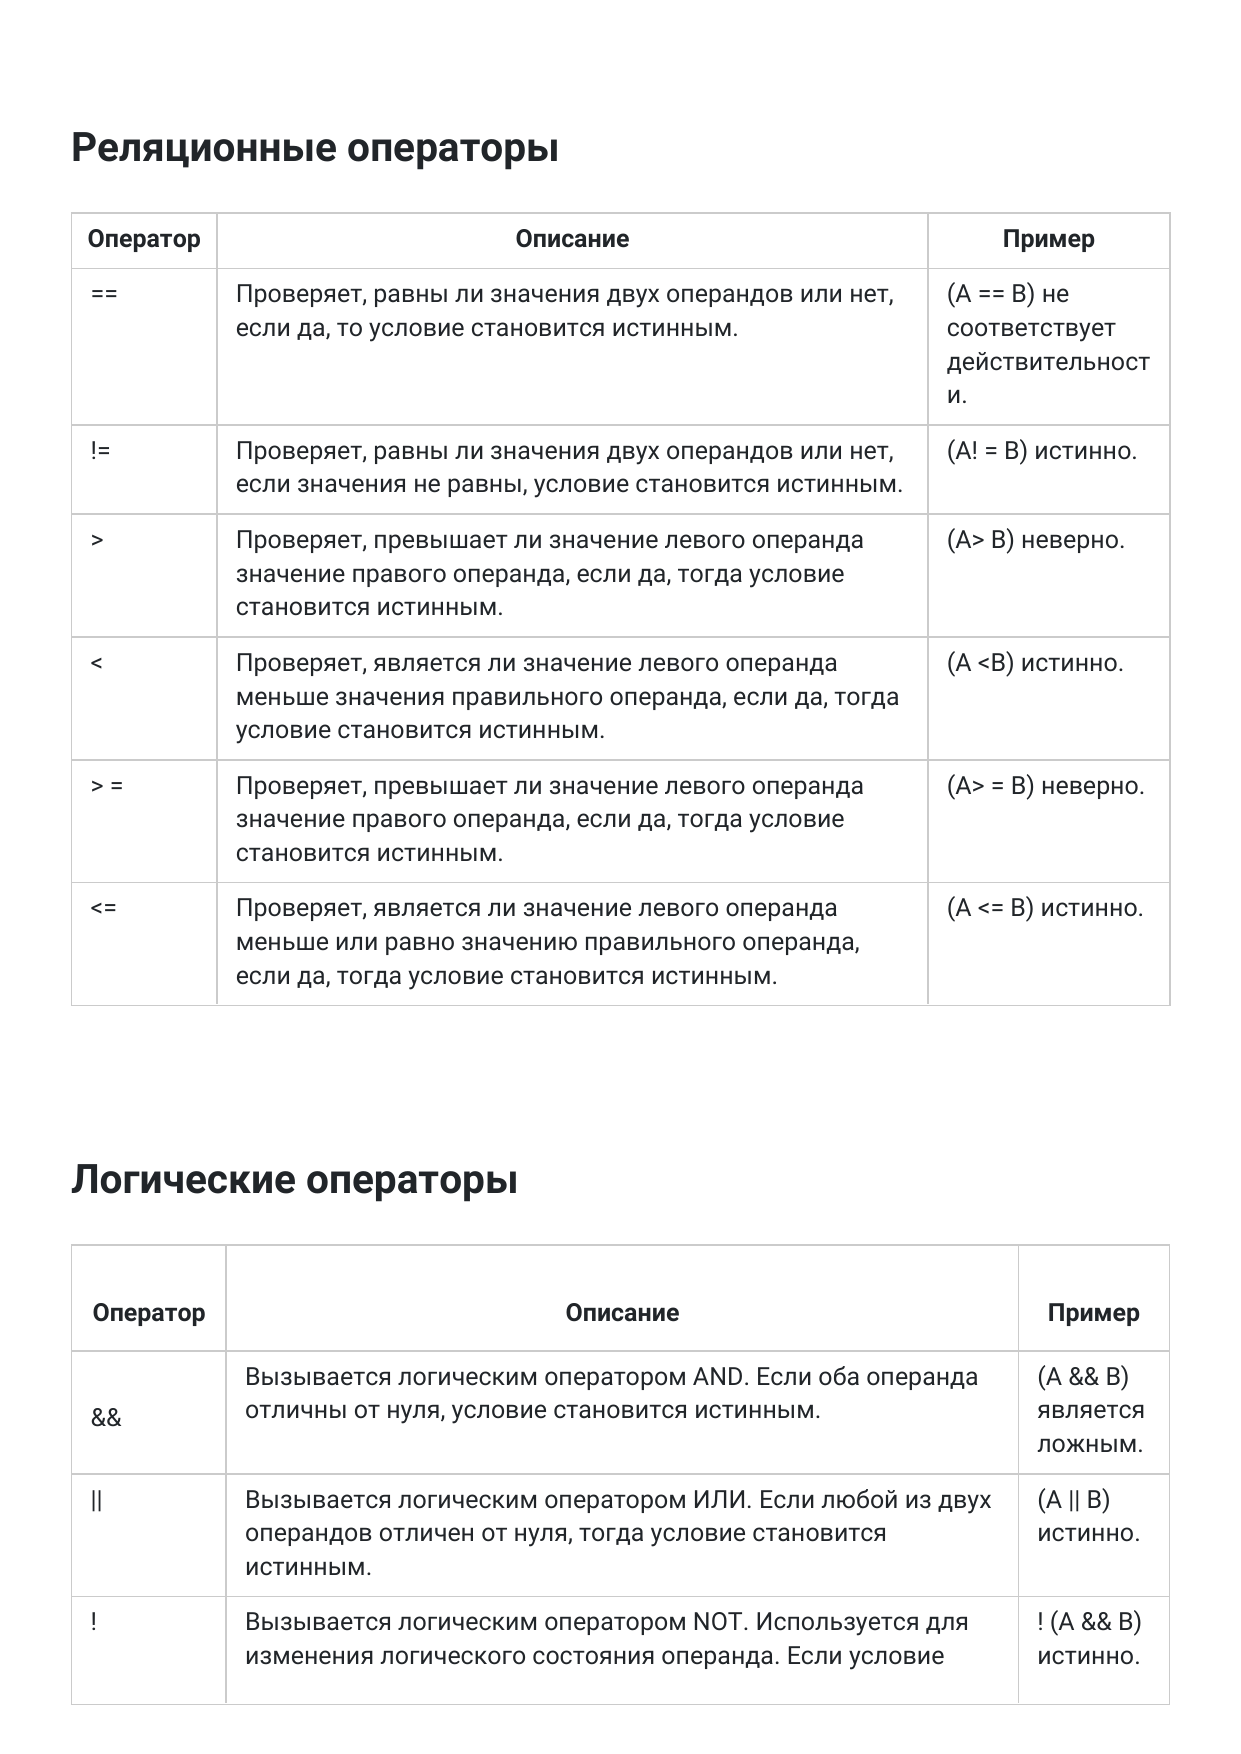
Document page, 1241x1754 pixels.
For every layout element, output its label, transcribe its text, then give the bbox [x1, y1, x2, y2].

table_cell Проверяет, превышает ли значение левого операнда значение правого операнда, если да, тогда условие становится истинным. [218, 761, 927, 882]
table_cell Проверяет, равны ли значения двух операндов или нет, если да, то условие становится истинным. [218, 269, 927, 424]
table_cell < [72, 638, 216, 759]
table_header Пример [1019, 1246, 1169, 1350]
table_header Оператор [72, 1246, 225, 1350]
table_cell && [72, 1352, 225, 1473]
table_cell (A> = B) неверно. [929, 761, 1169, 882]
subtitle Реляционные операторы [71, 124, 1169, 171]
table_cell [227, 1597, 1018, 1703]
table_cell == [72, 269, 216, 424]
subtitle Логические операторы [71, 1156, 1169, 1203]
table_cell Вызывается логическим оператором AND. Если оба операнда отличны от нуля, условие становится истинным. [227, 1352, 1018, 1473]
table_cell (A! = B) истинно. [929, 426, 1169, 513]
table_cell Проверяет, равны ли значения двух операндов или нет, если значения не равны, условие становится истинным. [218, 426, 927, 513]
table_cell ! [72, 1597, 225, 1703]
table_cell > = [72, 761, 216, 882]
table_header Описание [218, 214, 927, 268]
table_header Пример [929, 214, 1169, 268]
table_cell (A <= B) истинно. [929, 883, 1169, 1004]
table_cell > [72, 515, 216, 636]
table_cell ! (A && B) истинно. [1019, 1597, 1169, 1703]
table_cell (A <B) истинно. [929, 638, 1169, 759]
table_header Описание [227, 1246, 1018, 1350]
table_cell Проверяет, является ли значение левого операнда меньше или равно значению правильного операнда, если да, тогда условие становится истинным. [218, 883, 927, 1004]
table_header Оператор [72, 214, 216, 268]
table_cell Проверяет, является ли значение левого операнда меньше значения правильного операнда, если да, тогда условие становится истинным. [218, 638, 927, 759]
table_cell <= [72, 883, 216, 1004]
table_cell (A && B) является ложным. [1019, 1352, 1169, 1473]
table_cell Проверяет, превышает ли значение левого операнда значение правого операнда, если да, тогда условие становится истинным. [218, 515, 927, 636]
table_cell (A == B) не соответствует действительности. [929, 269, 1169, 424]
table_cell || [72, 1475, 225, 1596]
table_cell != [72, 426, 216, 513]
table_cell (A> B) неверно. [929, 515, 1169, 636]
table_cell (A || B) истинно. [1019, 1475, 1169, 1596]
table_cell Вызывается логическим оператором ИЛИ. Если любой из двух операндов отличен от нуля, тогда условие становится истинным. [227, 1475, 1018, 1596]
